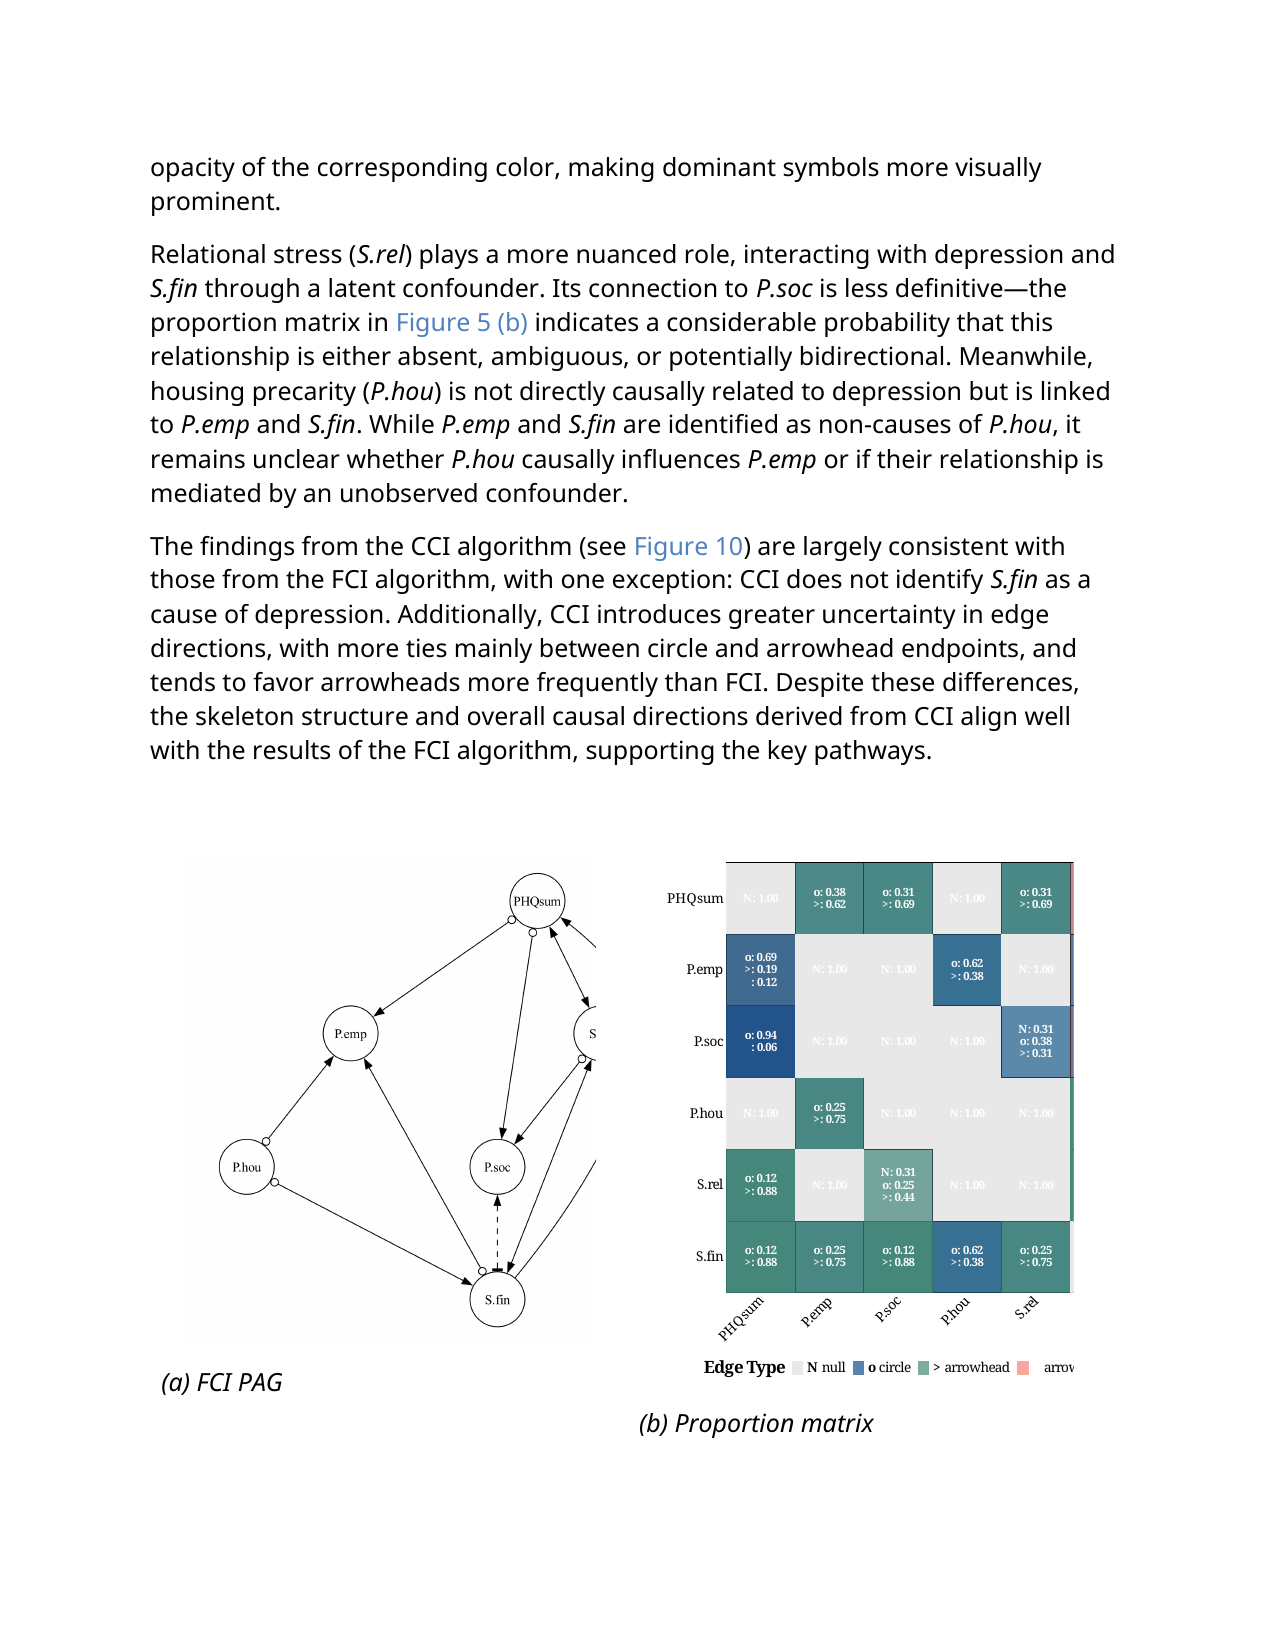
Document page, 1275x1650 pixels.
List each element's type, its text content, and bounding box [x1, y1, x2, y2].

picture [180, 856, 596, 1344]
text The findings from the CCI algorithm (see Figure 10) are largely consistent with those from the FCI algorithm, with one exception: CCI does not identify S.fin as a cause of depression. Additionally, CCI introduces greater uncertainty in edge directions, with more ties mainly between circle and arrowhead endpoints, and tends to favor arrowheads more frequently than FCI. Despite these differences, the skeleton structure and overall causal directions derived from CCI align well with the results of the FCI algorithm, supporting the key pathways. [150, 528, 1125, 767]
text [150, 150, 1125, 218]
table_header [139, 785, 616, 1452]
text Relational stress (S.rel) plays a more nuanced role, interacting with depression and S.fin through a latent confounder. Its connection to P.soc is less definitive—the proportion matrix in Figure 5 (b) indicates a considerable probability that this relationship is either absent, ambiguous, or potentially bidirectional. Meanwhile, housing precarity (P.hou) is not directly causally related to depression but is linked to P.emp and S.fin. While P.emp and S.fin are identified as non-causes of P.hou, it remains unclear whether P.hou causally influences P.emp or if their relationship is mediated by an unobserved confounder. [150, 237, 1125, 509]
table_header [616, 785, 1094, 1452]
